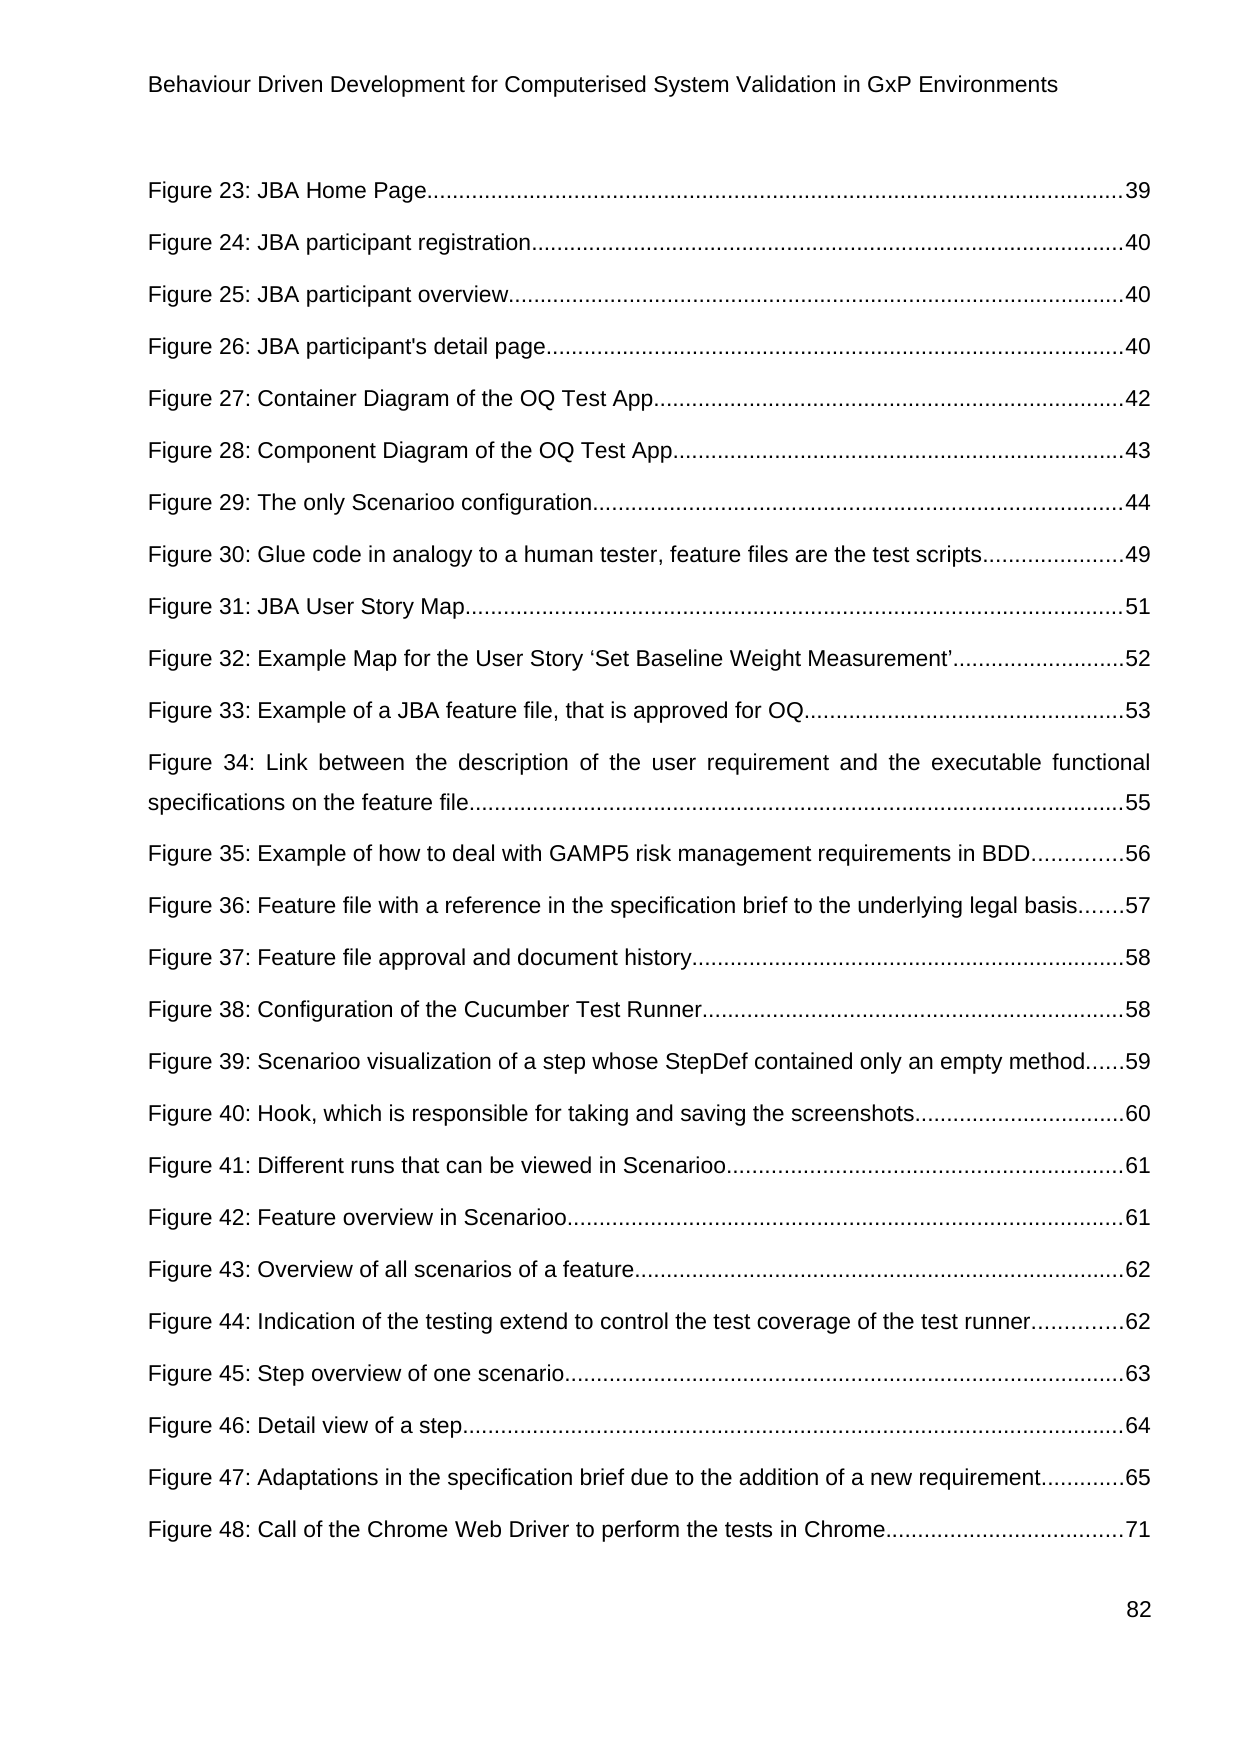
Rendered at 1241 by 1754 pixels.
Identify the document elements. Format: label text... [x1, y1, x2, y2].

text Figure 26: JBA participant's detail page 40 [148, 333, 1152, 359]
text Figure 47: Adaptations in the specification brief due to the addition of a new requirement 65 [148, 1464, 1152, 1491]
text Figure 25: JBA participant overview 40 [148, 281, 1152, 307]
text Figure 33: Example of a JBA feature file, that is approved for OQ 53 [148, 697, 1152, 723]
text Figure 36: Feature file with a reference in the specification brief to the underlying legal basis 57 [148, 892, 1152, 919]
text Figure 30: Glue code in analogy to a human tester, feature files are the test scripts 49 [148, 541, 1152, 567]
text Figure 43: Overview of all scenarios of a feature 62 [148, 1256, 1152, 1283]
text Figure 31: JBA User Story Map 51 [148, 593, 1152, 619]
text Figure 46: Detail view of a step 64 [148, 1412, 1152, 1438]
text Figure 45: Step overview of one scenario 63 [148, 1360, 1152, 1387]
text Figure 42: Feature overview in Scenarioo 61 [148, 1204, 1152, 1231]
text Figure 35: Example of how to deal with GAMP5 risk management requirements in BDD 56 [148, 840, 1152, 867]
text Figure 39: Scenarioo visualization of a step whose StepDef contained only an empty method 59 [148, 1048, 1152, 1075]
text Figure 38: Configuration of the Cucumber Test Runner 58 [148, 996, 1152, 1023]
text Figure 37: Feature file approval and document history 58 [148, 944, 1152, 971]
text Figure 29: The only Scenarioo configuration 44 [148, 489, 1152, 515]
text Figure 48: Call of the Chrome Web Driver to perform the tests in Chrome. 71 [148, 1516, 1152, 1542]
text Figure 34: Link between the description of the user requirement and the executable functional specifications on the feature file 55 [148, 749, 1152, 815]
text Figure 40: Hook, which is responsible for taking and saving the screenshots 60 [148, 1100, 1152, 1127]
text Figure 44: Indication of the testing extend to control the test coverage of the test runner 62 [148, 1308, 1152, 1334]
text Figure 32: Example Map for the User Story ‘Set Baseline Weight Measurement’ 52 [148, 645, 1152, 671]
text Figure 23: JBA Home Page 39 [148, 177, 1152, 203]
text Figure 41: Different runs that can be viewed in Scenarioo 61 [148, 1152, 1152, 1179]
text Figure 27: Container Diagram of the OQ Test App 42 [148, 385, 1152, 411]
text Figure 24: JBA participant registration 40 [148, 229, 1152, 256]
text Figure 28: Component Diagram of the OQ Test App 43 [148, 437, 1152, 463]
